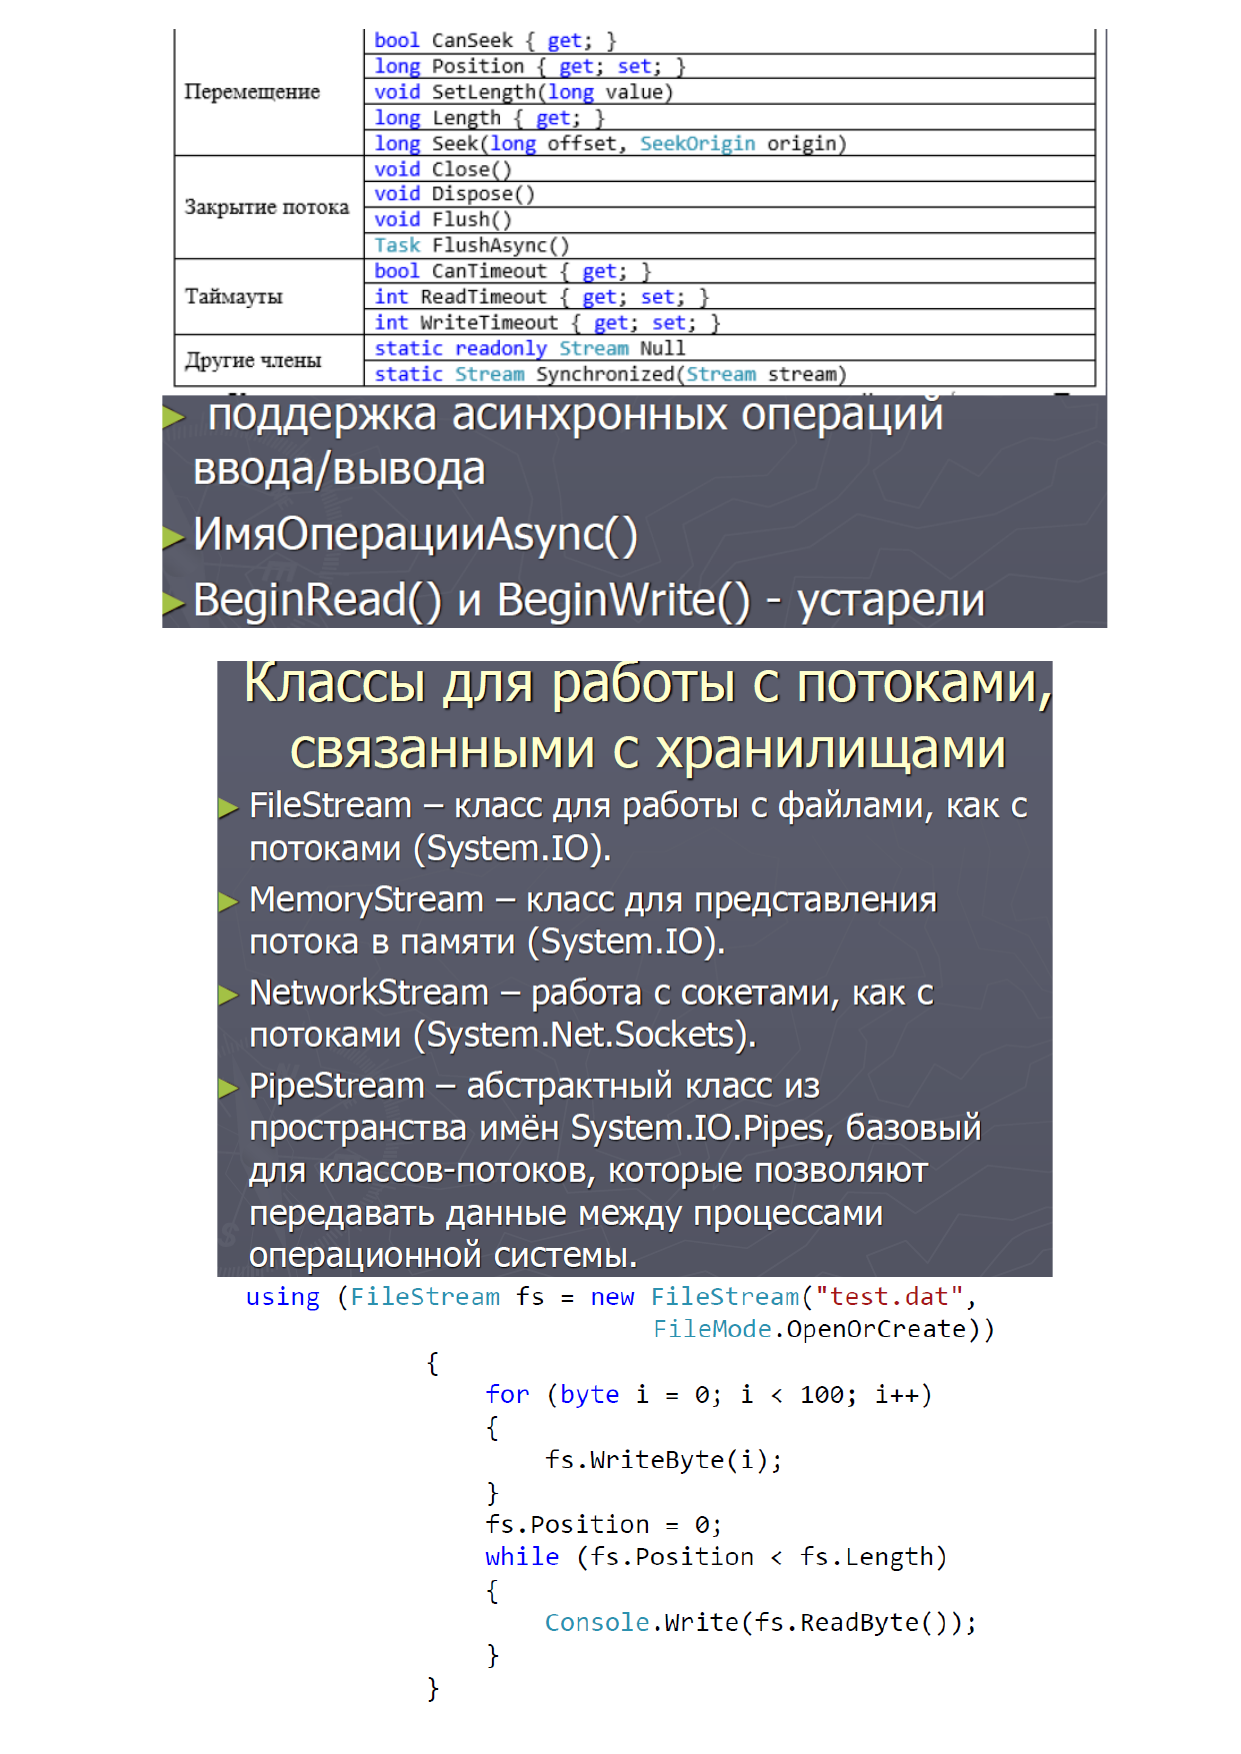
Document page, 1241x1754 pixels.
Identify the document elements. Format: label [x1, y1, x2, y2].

picture [217, 661, 1053, 1711]
picture [162, 29, 1108, 628]
